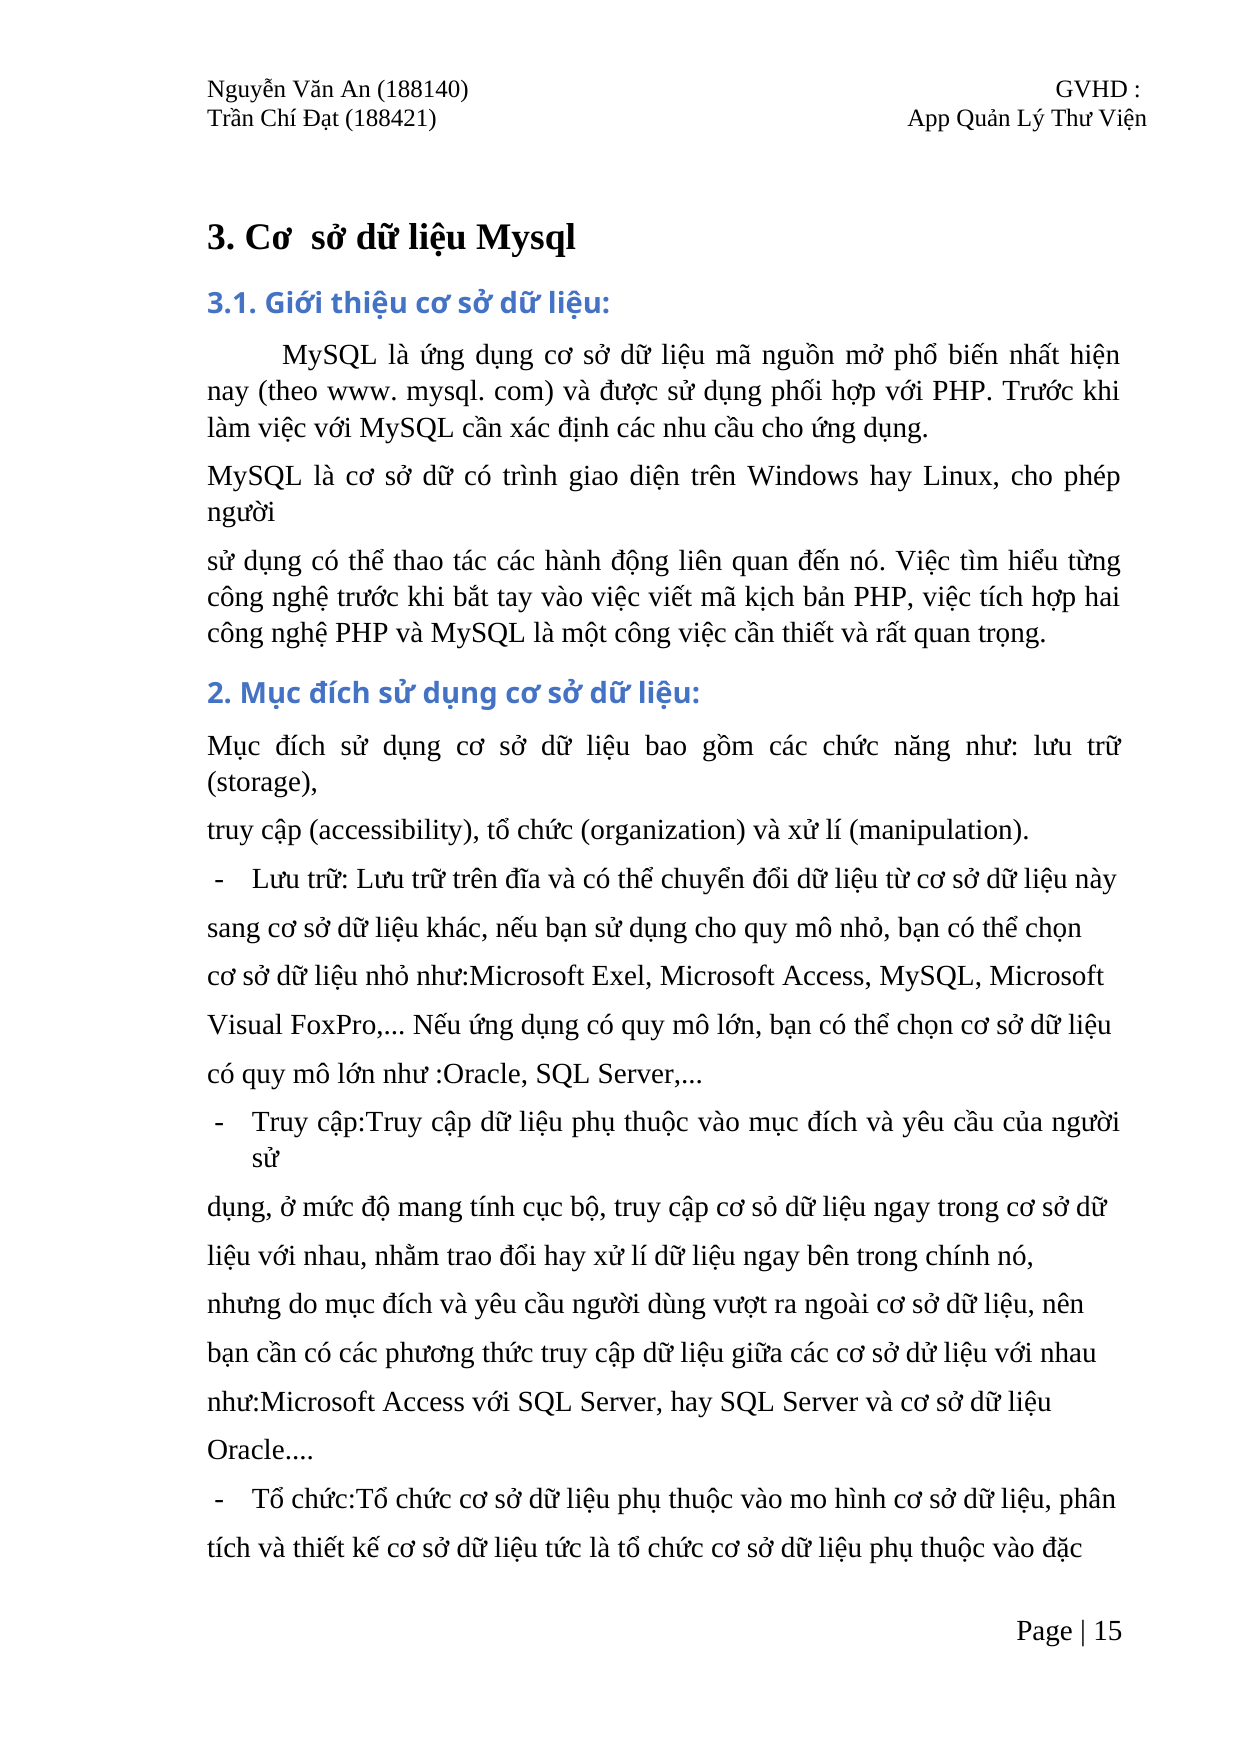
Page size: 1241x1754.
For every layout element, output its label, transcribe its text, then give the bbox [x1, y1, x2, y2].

text nhưng do mục đích và yêu cầu người dùng vượt ra ngoài cơ sở dữ liệu, nên [207, 1286, 1122, 1320]
text Oracle.... [207, 1432, 1122, 1466]
text tích và thiết kế cơ sở dữ liệu tức là tổ chức cơ sở dữ liệu phụ thuộc vào đặc [207, 1530, 1122, 1563]
text bạn cần có các phương thức truy cập dữ liệu giữa các cơ sở dử liệu với nhau [207, 1335, 1122, 1369]
text Visual FoxPro,... Nếu ứng dụng có quy mô lớn, bạn có thể chọn cơ sở dữ liệu [207, 1007, 1122, 1041]
text Mục đích sử dụng cơ sở dữ liệu bao gồm các chức năng như: lưu trữ (storage), [207, 728, 1122, 797]
text dụng, ở mức độ mang tính cục bộ, truy cập cơ sỏ dữ liệu ngay trong cơ sở dữ [207, 1189, 1122, 1223]
text MySQL là ứng dụng cơ sở dữ liệu mã nguồn mở phổ biến nhất hiện nay (theo www. mysql. com) và được sử dụng phối hợp với PHP. Trước khi làm việc với MySQL cần xác định các nhu cầu cho ứng dụng. [207, 337, 1122, 443]
text như:Microsoft Access với SQL Server, hay SQL Server và cơ sở dữ liệu [207, 1384, 1122, 1417]
list Lưu trữ: Lưu trữ trên đĩa và có thể chuyển đổi dữ liệu từ cơ sở dữ liệu này [214, 861, 1122, 895]
text cơ sở dữ liệu nhỏ như:Microsoft Exel, Microsoft Access, MySQL, Microsoft [207, 958, 1122, 992]
text truy cập (accessibility), tổ chức (organization) và xử lí (manipulation). [207, 812, 1122, 846]
subtitle 3.1. Giới thiệu cơ sở dữ liệu: [207, 282, 1122, 322]
text MySQL là cơ sở dữ có trình giao diện trên Windows hay Linux, cho phép người [207, 458, 1122, 528]
text sang cơ sở dữ liệu khác, nếu bạn sử dụng cho quy mô nhỏ, bạn có thể chọn [207, 910, 1122, 943]
subtitle 3. Cơ sở dữ liệu Mysql [207, 215, 1122, 258]
text có quy mô lớn như :Oracle, SQL Server,... [207, 1056, 1122, 1089]
list Tổ chức:Tổ chức cơ sở dữ liệu phụ thuộc vào mo hình cơ sở dữ liệu, phân [214, 1481, 1122, 1514]
list Truy cập:Truy cập dữ liệu phụ thuộc vào mục đích và yêu cầu của người sử [214, 1104, 1122, 1174]
text sử dụng có thể thao tác các hành động liên quan đến nó. Việc tìm hiểu từng công nghệ trước khi bắt tay vào việc viết mã kịch bản PHP, việc tích hợp hai công nghệ PHP và MySQL là một công việc cần thiết và rất quan trọng. [207, 543, 1122, 649]
text liệu với nhau, nhằm trao đổi hay xử lí dữ liệu ngay bên trong chính nó, [207, 1238, 1122, 1271]
subtitle 2. Mục đích sử dụng cơ sở dữ liệu: [207, 672, 1122, 712]
